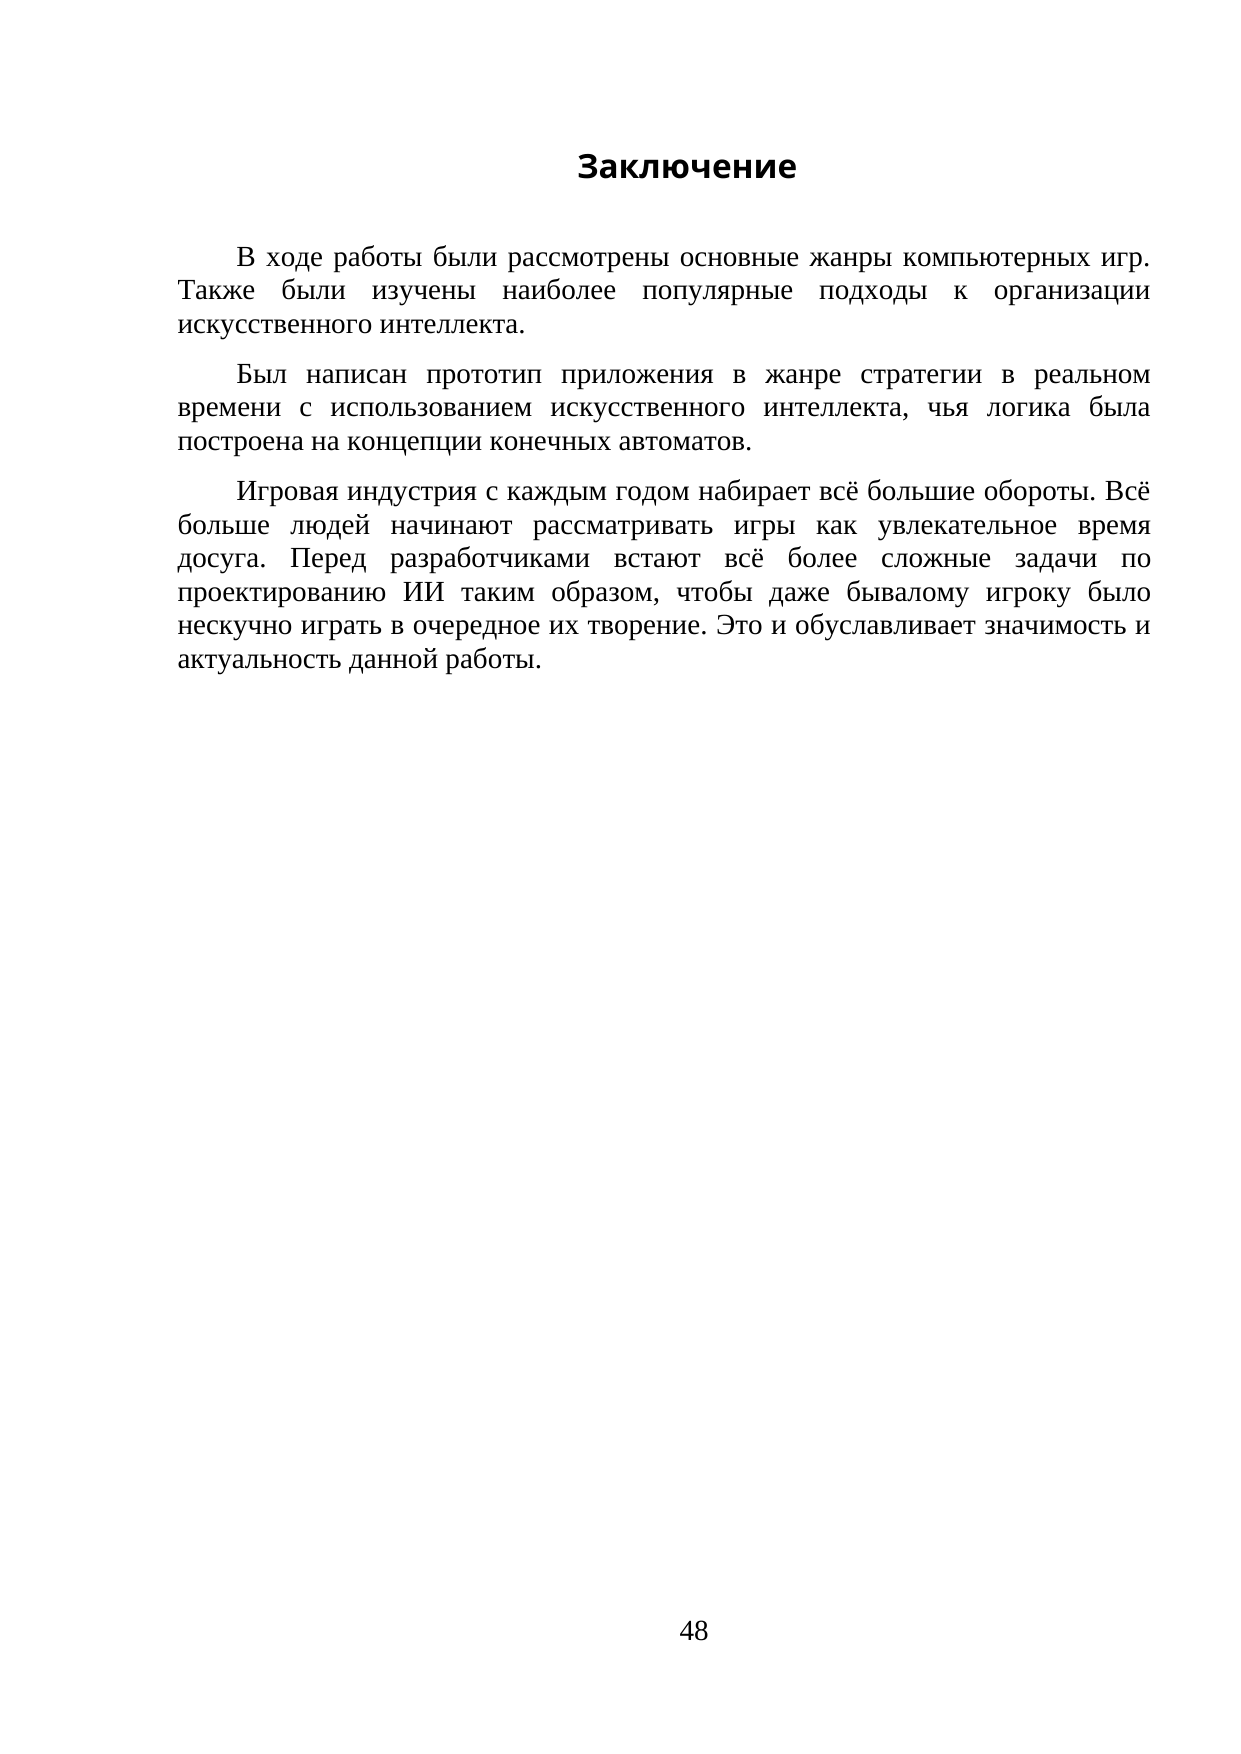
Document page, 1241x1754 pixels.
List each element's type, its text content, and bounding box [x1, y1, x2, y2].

text В ходе работы были рассмотрены основные жанры компьютерных игр. Также были изучены наиболее популярные подходы к организации искусственного интеллекта. [177, 239, 1152, 339]
text Был написан прототип приложения в жанре стратегии в реальном времени с использованием искусственного интеллекта, чья логика была построена на концепции конечных автоматов. [177, 356, 1152, 457]
text Игровая индустрия с каждым годом набирает всё большие обороты. Всё больше людей начинают рассматривать игры как увлекательное время досуга. Перед разработчиками встают всё более сложные задачи по проектированию ИИ таким образом, чтобы даже бывалому игроку было нескучно играть в очередное их творение. Это и обуславливает значимость и актуальность данной работы. [177, 473, 1152, 674]
subtitle Заключение [222, 143, 1152, 188]
